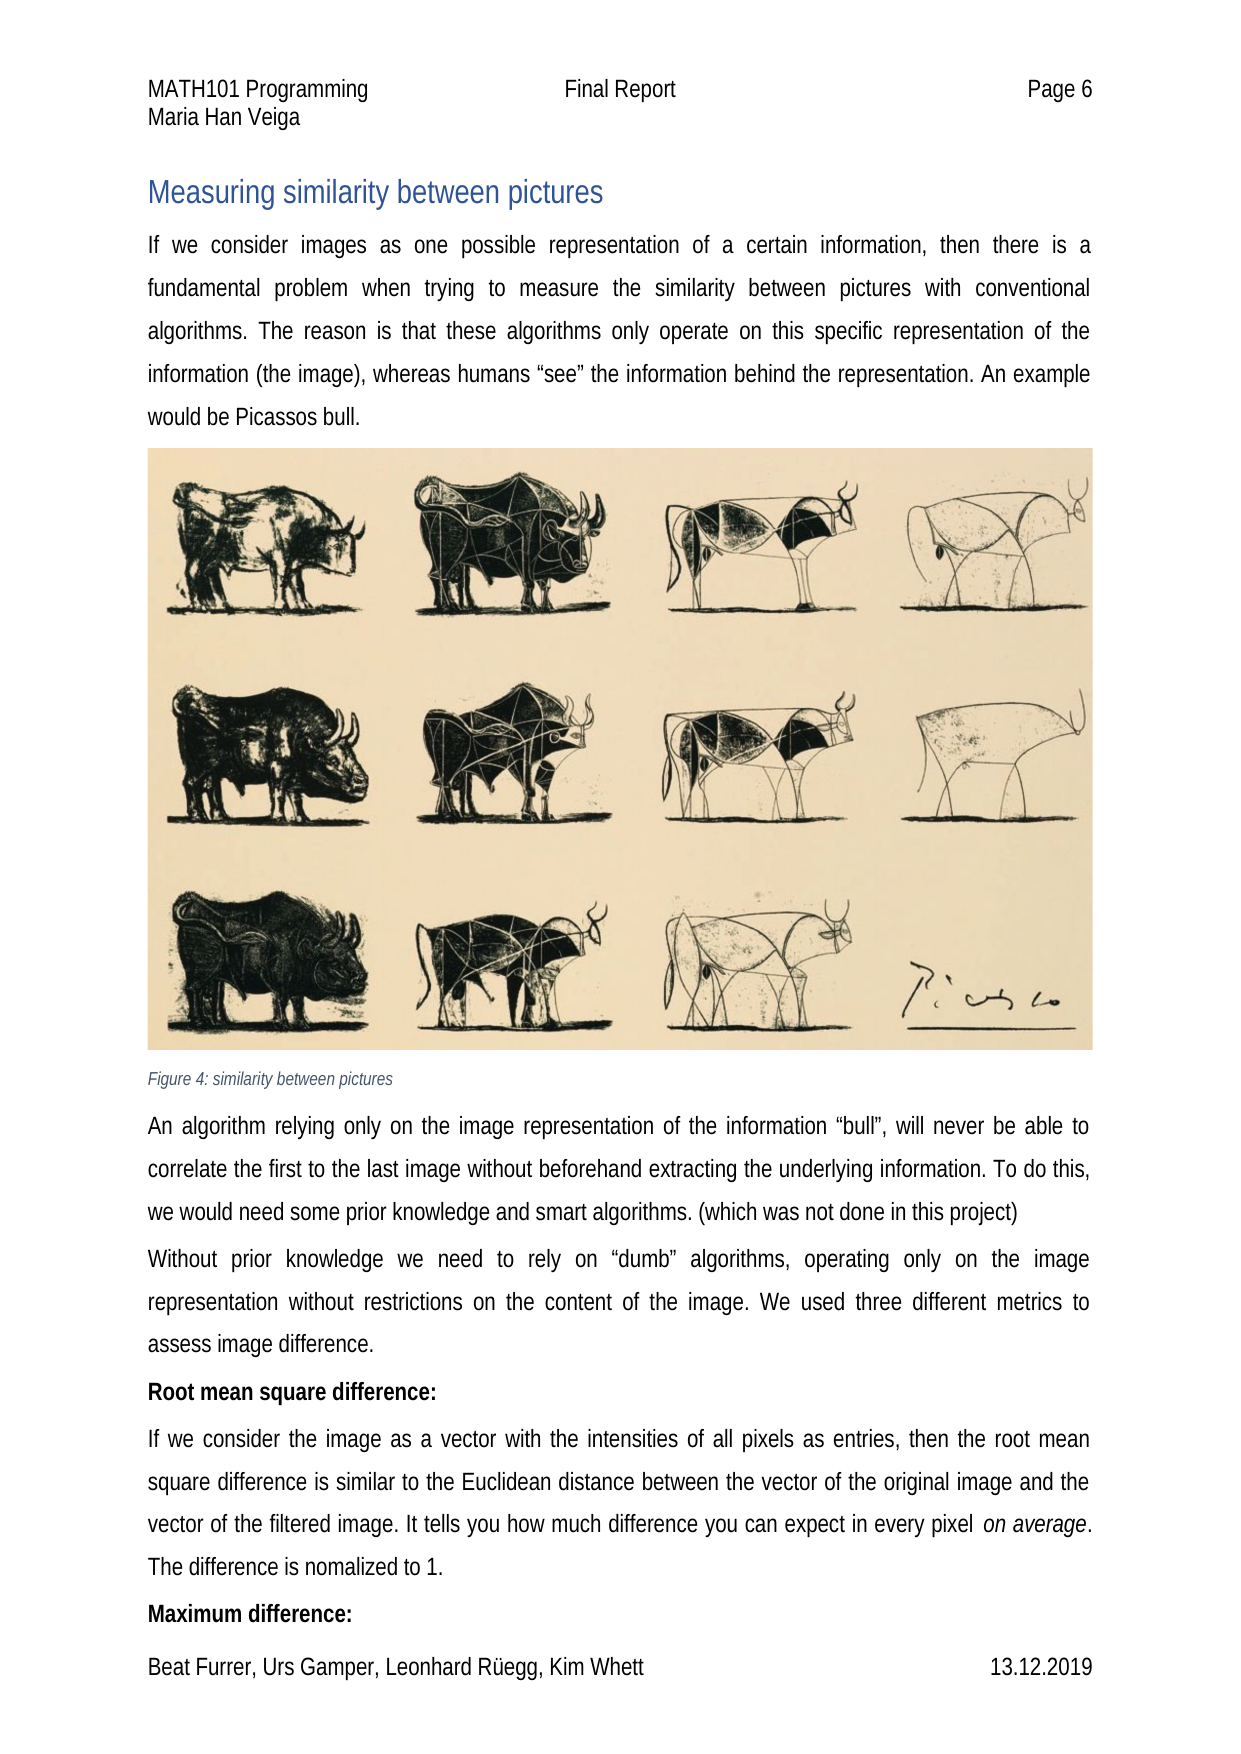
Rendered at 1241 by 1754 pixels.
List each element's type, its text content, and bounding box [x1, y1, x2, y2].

subtitle Measuring similarity between pictures [148, 173, 1093, 211]
text An algorithm relying only on the image representation of the information “bull”, will never be able to correlate the first to the last image without beforehand extracting the underlying information. To do this, we would need some prior knowledge and smart algorithms. (which was not done in this project) [148, 1111, 1093, 1225]
text If we consider images as one possible representation of a certain information, then there is a fundamental problem when trying to measure the similarity between pictures with conventional algorithms. The reason is that these algorithms only operate on this specific representation of the information (the image), whereas humans “see” the information behind the representation. An example would be Picassos bull. [148, 230, 1093, 430]
text Maximum difference: [148, 1599, 1093, 1628]
text If we consider the image as a vector with the intensities of all pixels as entries, then the root mean square difference is similar to the Euclidean distance between the vector of the original image and the vector of the filtered image. It tells you how much difference you can expect in every pixel on average. The difference is nomalized to 1. [148, 1423, 1093, 1581]
text Without prior knowledge we need to rely on “dumb” algorithms, operating only on the image representation without restrictions on the content of the image. We used three different metrics to assess image difference. [148, 1243, 1093, 1358]
text Root mean square difference: [148, 1376, 1093, 1405]
picture [147, 448, 1093, 1050]
